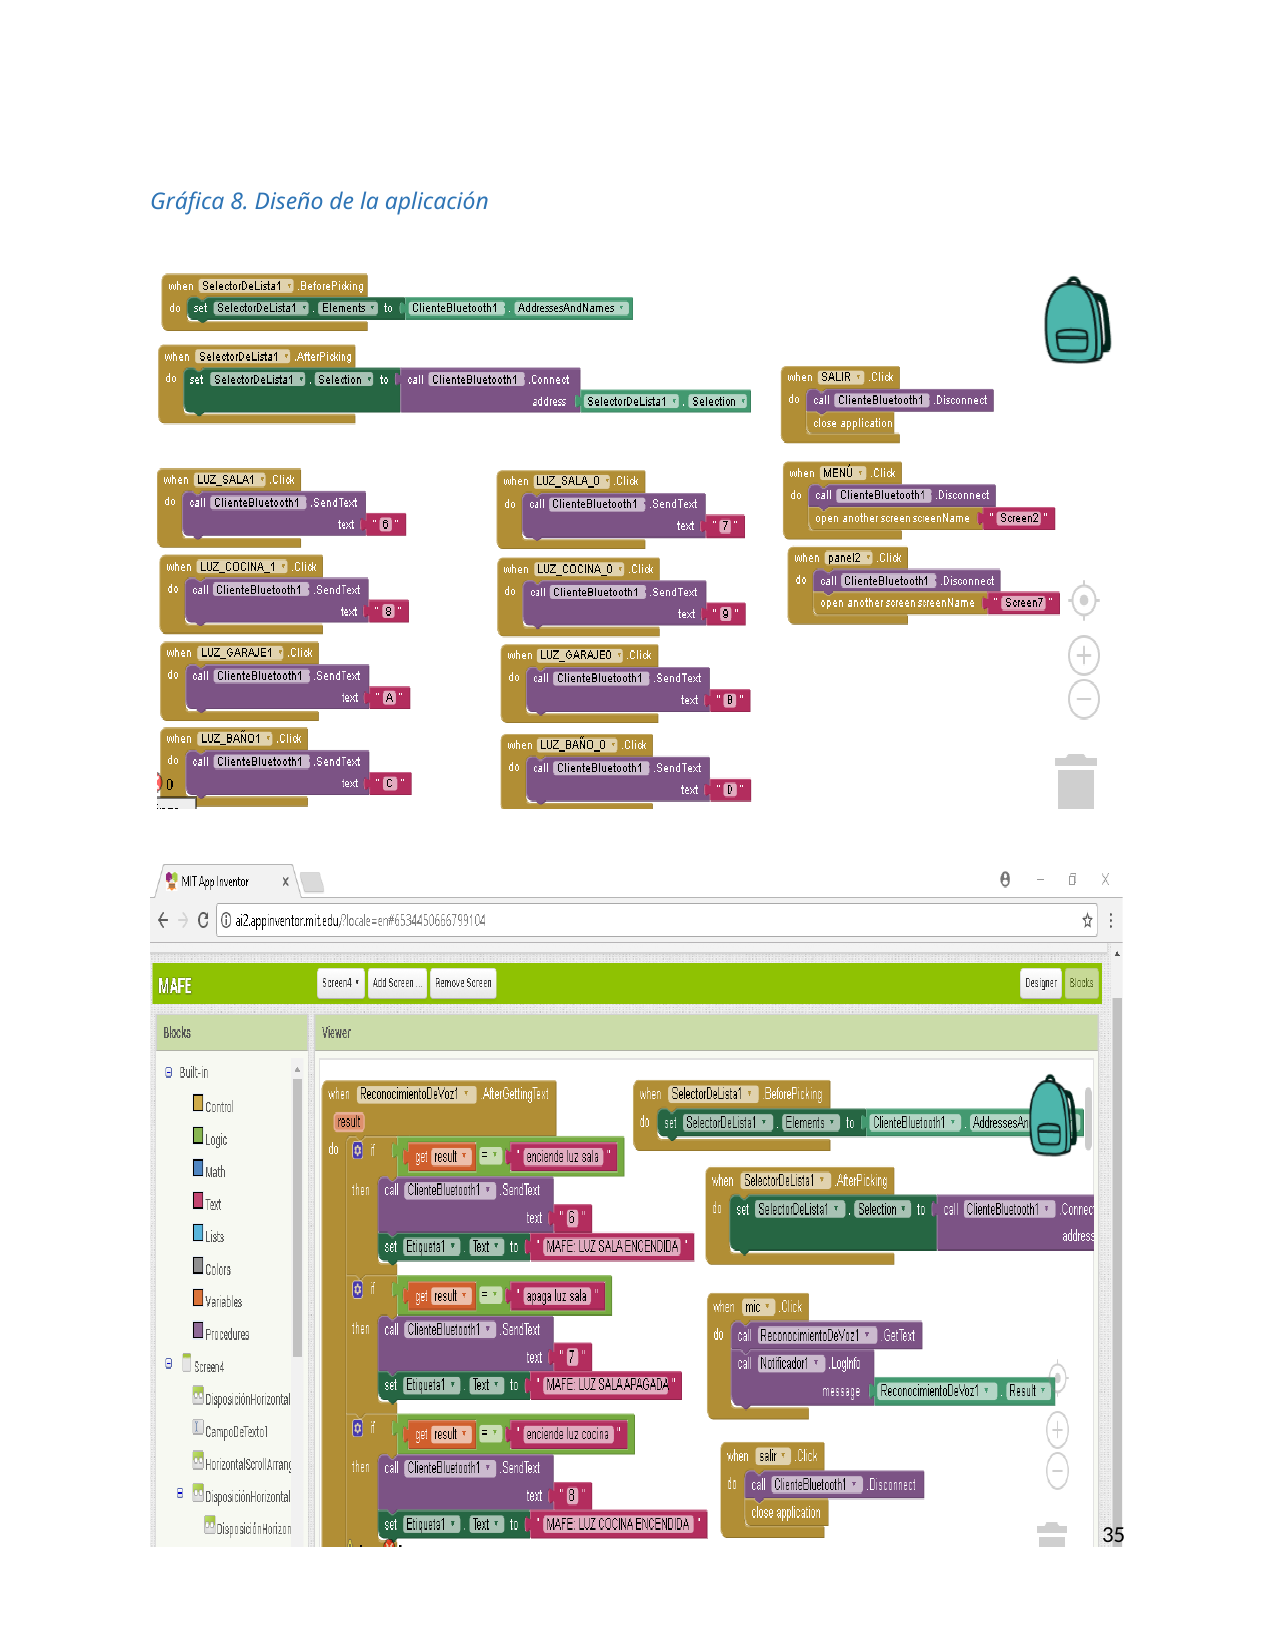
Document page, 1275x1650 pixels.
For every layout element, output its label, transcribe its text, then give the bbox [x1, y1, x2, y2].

picture [150, 864, 1123, 1547]
subtitle Gráfica 8. Diseño de la aplicación [150, 185, 1125, 216]
picture [150, 265, 1117, 829]
